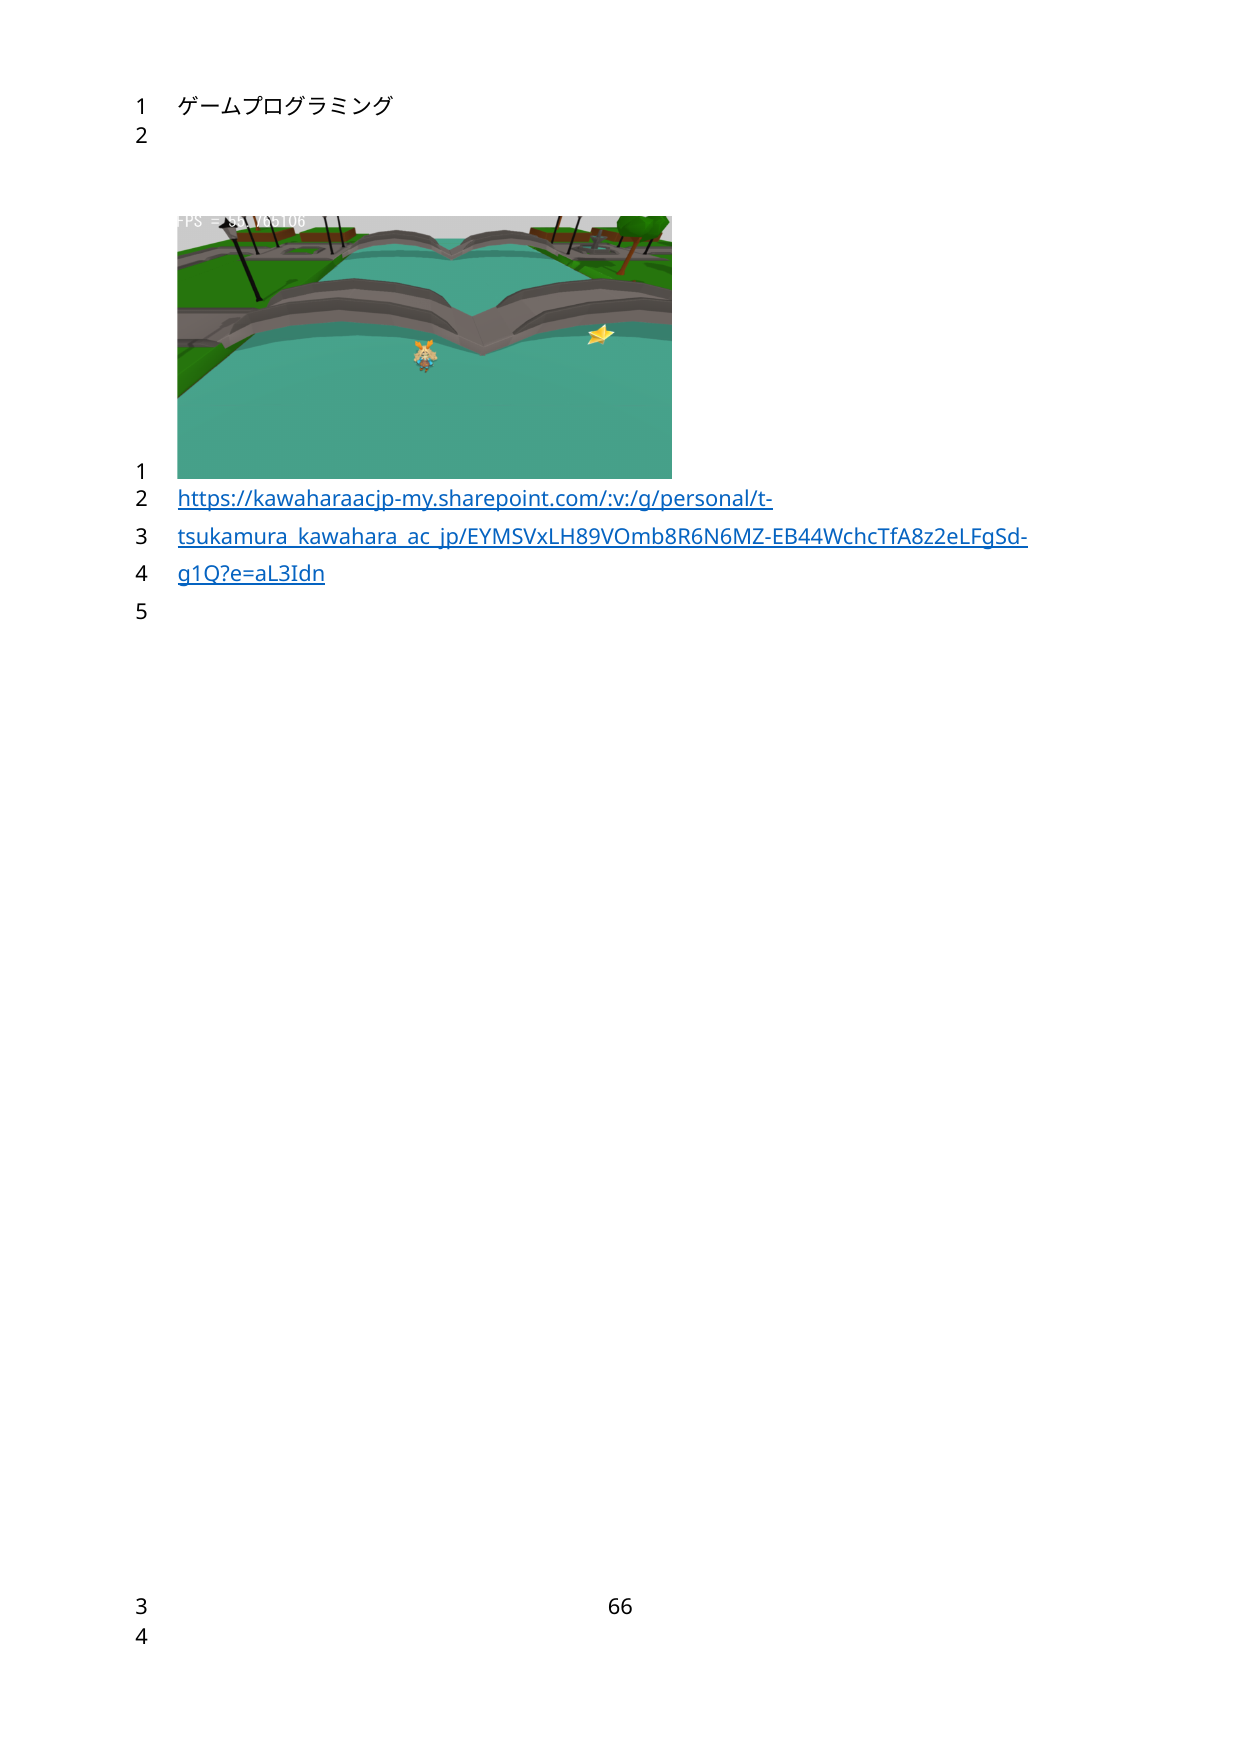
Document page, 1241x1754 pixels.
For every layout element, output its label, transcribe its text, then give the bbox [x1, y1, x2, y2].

picture [177, 216, 672, 479]
text https://kawaharaacjp-my.sharepoint.com/:v:/g/personal/t-tsukamura_kawahara_ac_jp/EYMSVxLH89VOmb8R6N6MZ-EB44WchcTfA8z2eLFgSd-g1Q?e=aL3Idn [177, 479, 1063, 592]
